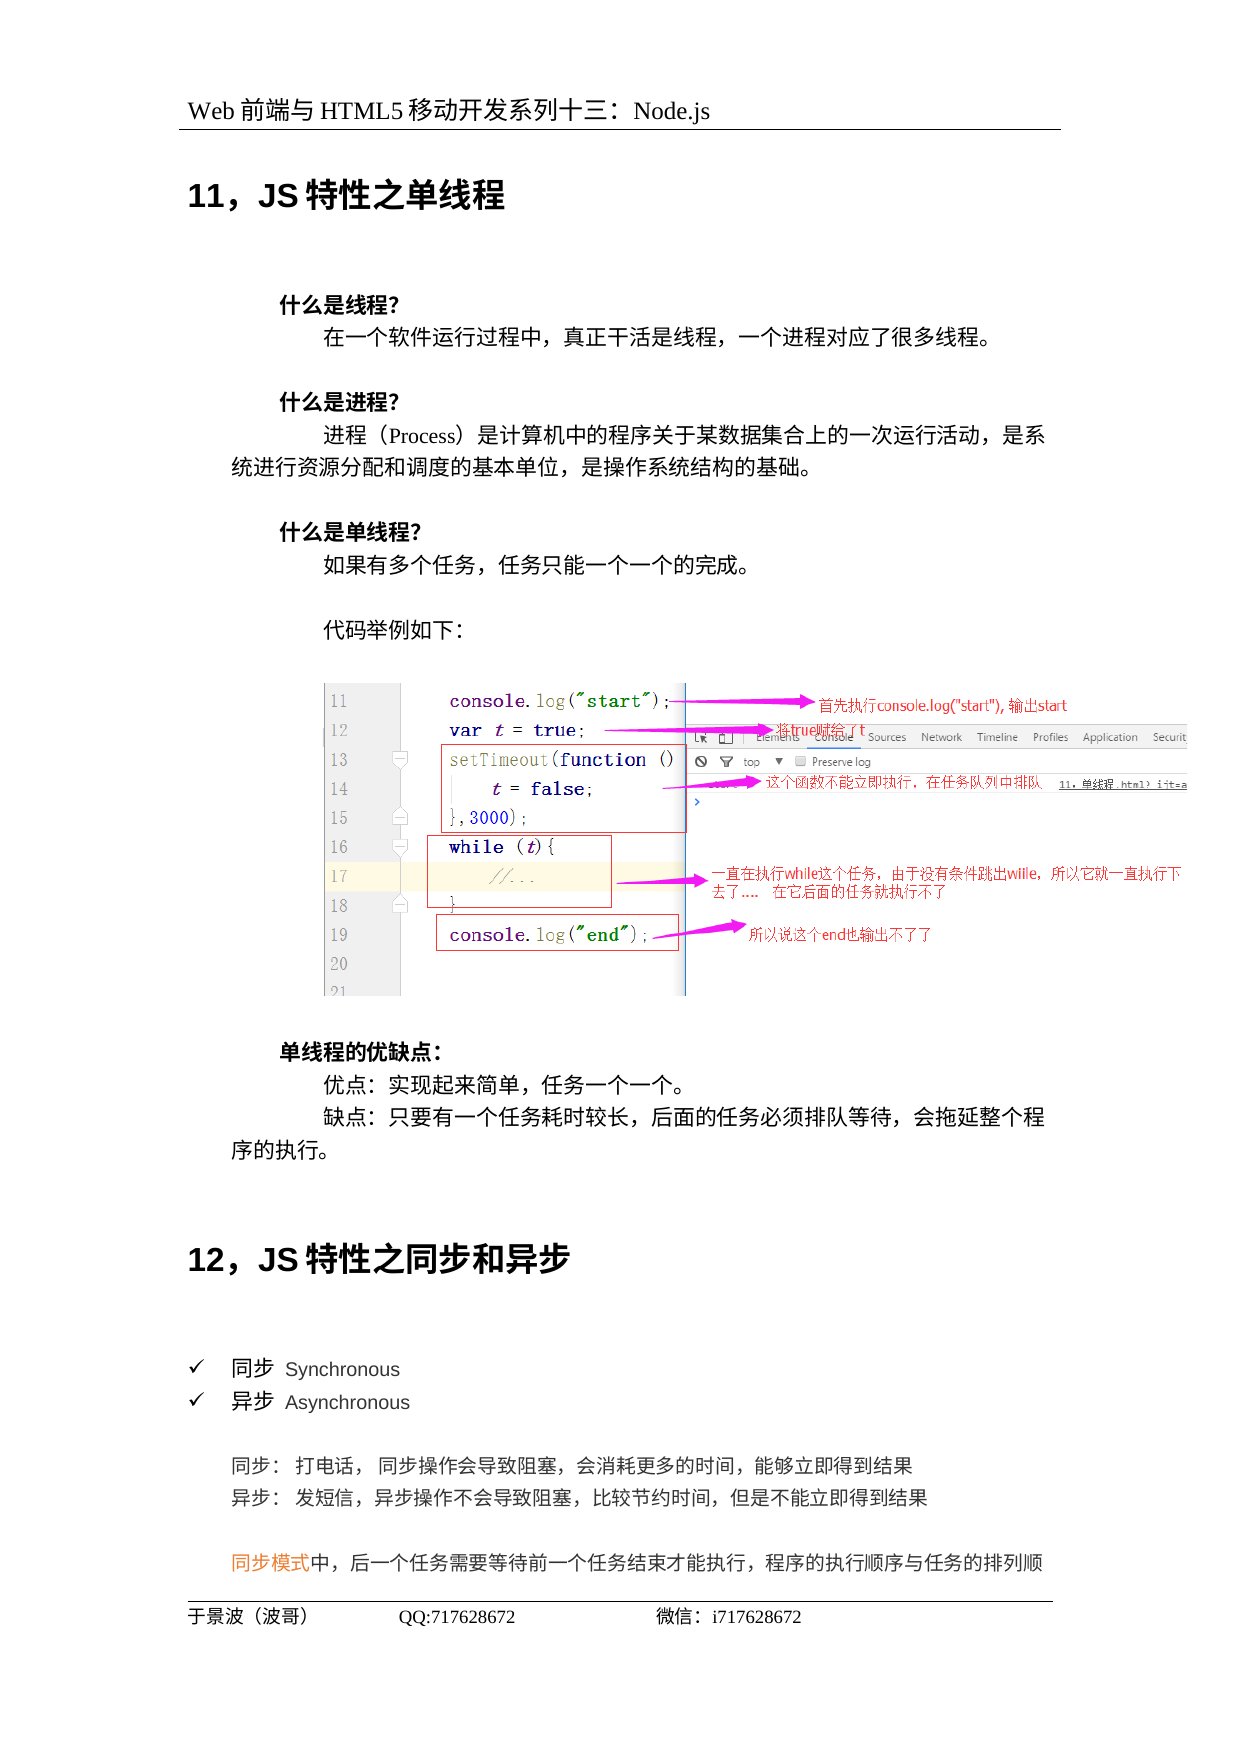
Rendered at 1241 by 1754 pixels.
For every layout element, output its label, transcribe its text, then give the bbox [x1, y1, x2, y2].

text 代码举例如下： [231, 612, 1053, 645]
list 异步 Asynchronous [187, 1383, 1053, 1416]
text 什么是单线程？ [187, 515, 1053, 547]
text 缺点：只要有一个任务耗时较长，后面的任务必须排队等待，会拖延整个程序的执行。 [231, 1100, 1053, 1165]
text 单线程的优缺点： [187, 1035, 1053, 1067]
text 什么是线程？ [187, 287, 1053, 320]
list 同步： 打电话， 同步操作会导致阻塞，会消耗更多的时间，能够立即得到结果 [187, 1448, 1053, 1481]
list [187, 1546, 1053, 1578]
text 如果有多个任务，任务只能一个一个的完成。 [231, 547, 1053, 580]
subtitle 12，JS特性之同步和异步 [187, 1224, 1053, 1289]
subtitle 11，JS特性之单线程 [187, 160, 1053, 225]
list 同步 Synchronous [187, 1351, 1053, 1383]
list 异步： 发短信，异步操作不会导致阻塞，比较节约时间，但是不能立即得到结果 [187, 1481, 1053, 1513]
text 优点：实现起来简单，任务一个一个。 [231, 1067, 1053, 1100]
text 进程（Process）是计算机中的程序关于某数据集合上的一次运行活动，是系统进行资源分配和调度的基本单位，是操作系统结构的基础。 [231, 417, 1053, 482]
text 什么是进程？ [187, 385, 1053, 417]
text 在一个软件运行过程中，真正干活是线程，一个进程对应了很多线程。 [231, 320, 1053, 352]
picture [322, 683, 1188, 996]
